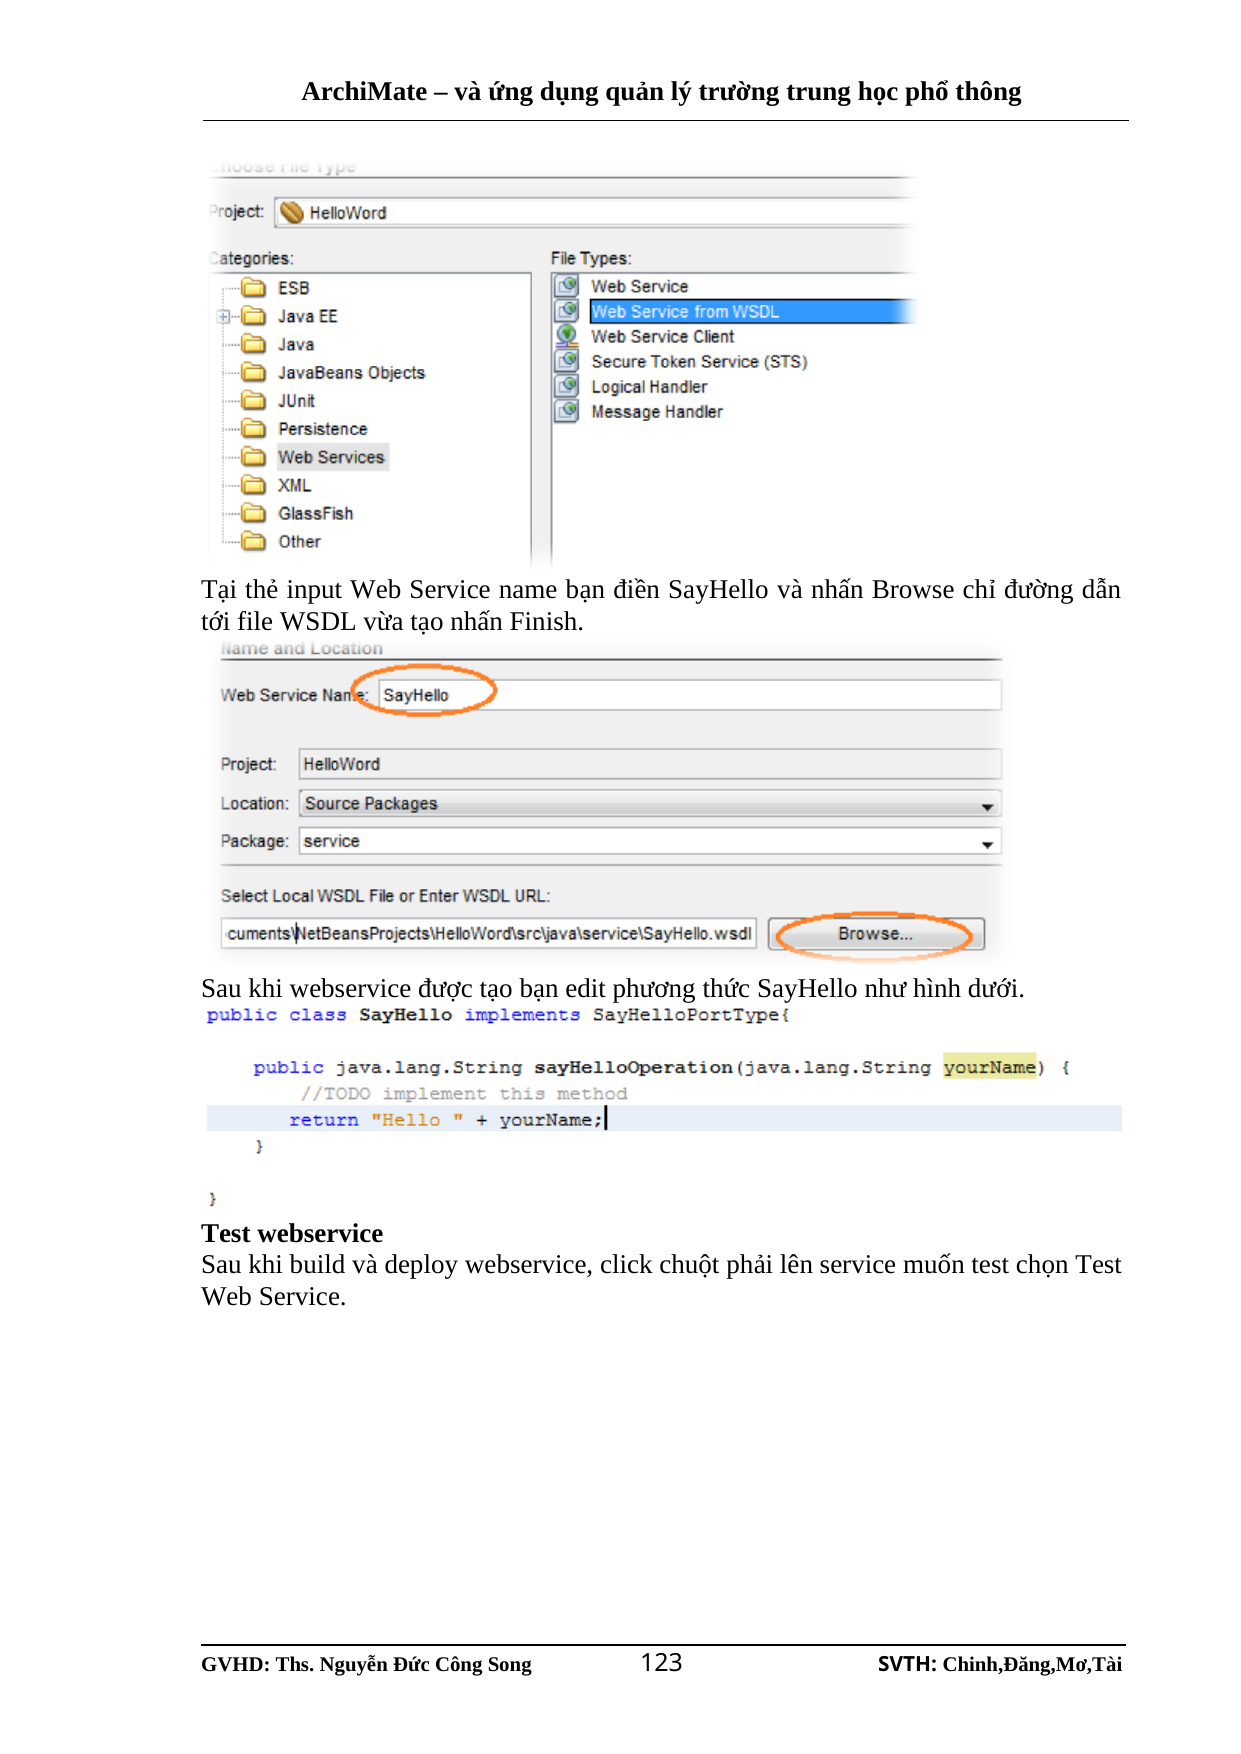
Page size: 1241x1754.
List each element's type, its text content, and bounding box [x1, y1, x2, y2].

picture [200, 1003, 1123, 1218]
picture [232, 664, 988, 944]
text Sau khi build và deploy webservice, click chuột phải lên service muốn test chọn Test Web Service. [201, 1248, 1122, 1311]
text Test webservice [201, 1218, 1122, 1248]
text Tại thẻ input Web Service name bạn điền SayHello và nhấn Browse chỉ đường dẫn tới file WSDL vừa tạo nhấn Finish. [201, 574, 1122, 636]
picture [232, 188, 893, 546]
text Sau khi webservice được tạo bạn edit phương thức SayHello như hình dưới. [201, 972, 1122, 1003]
